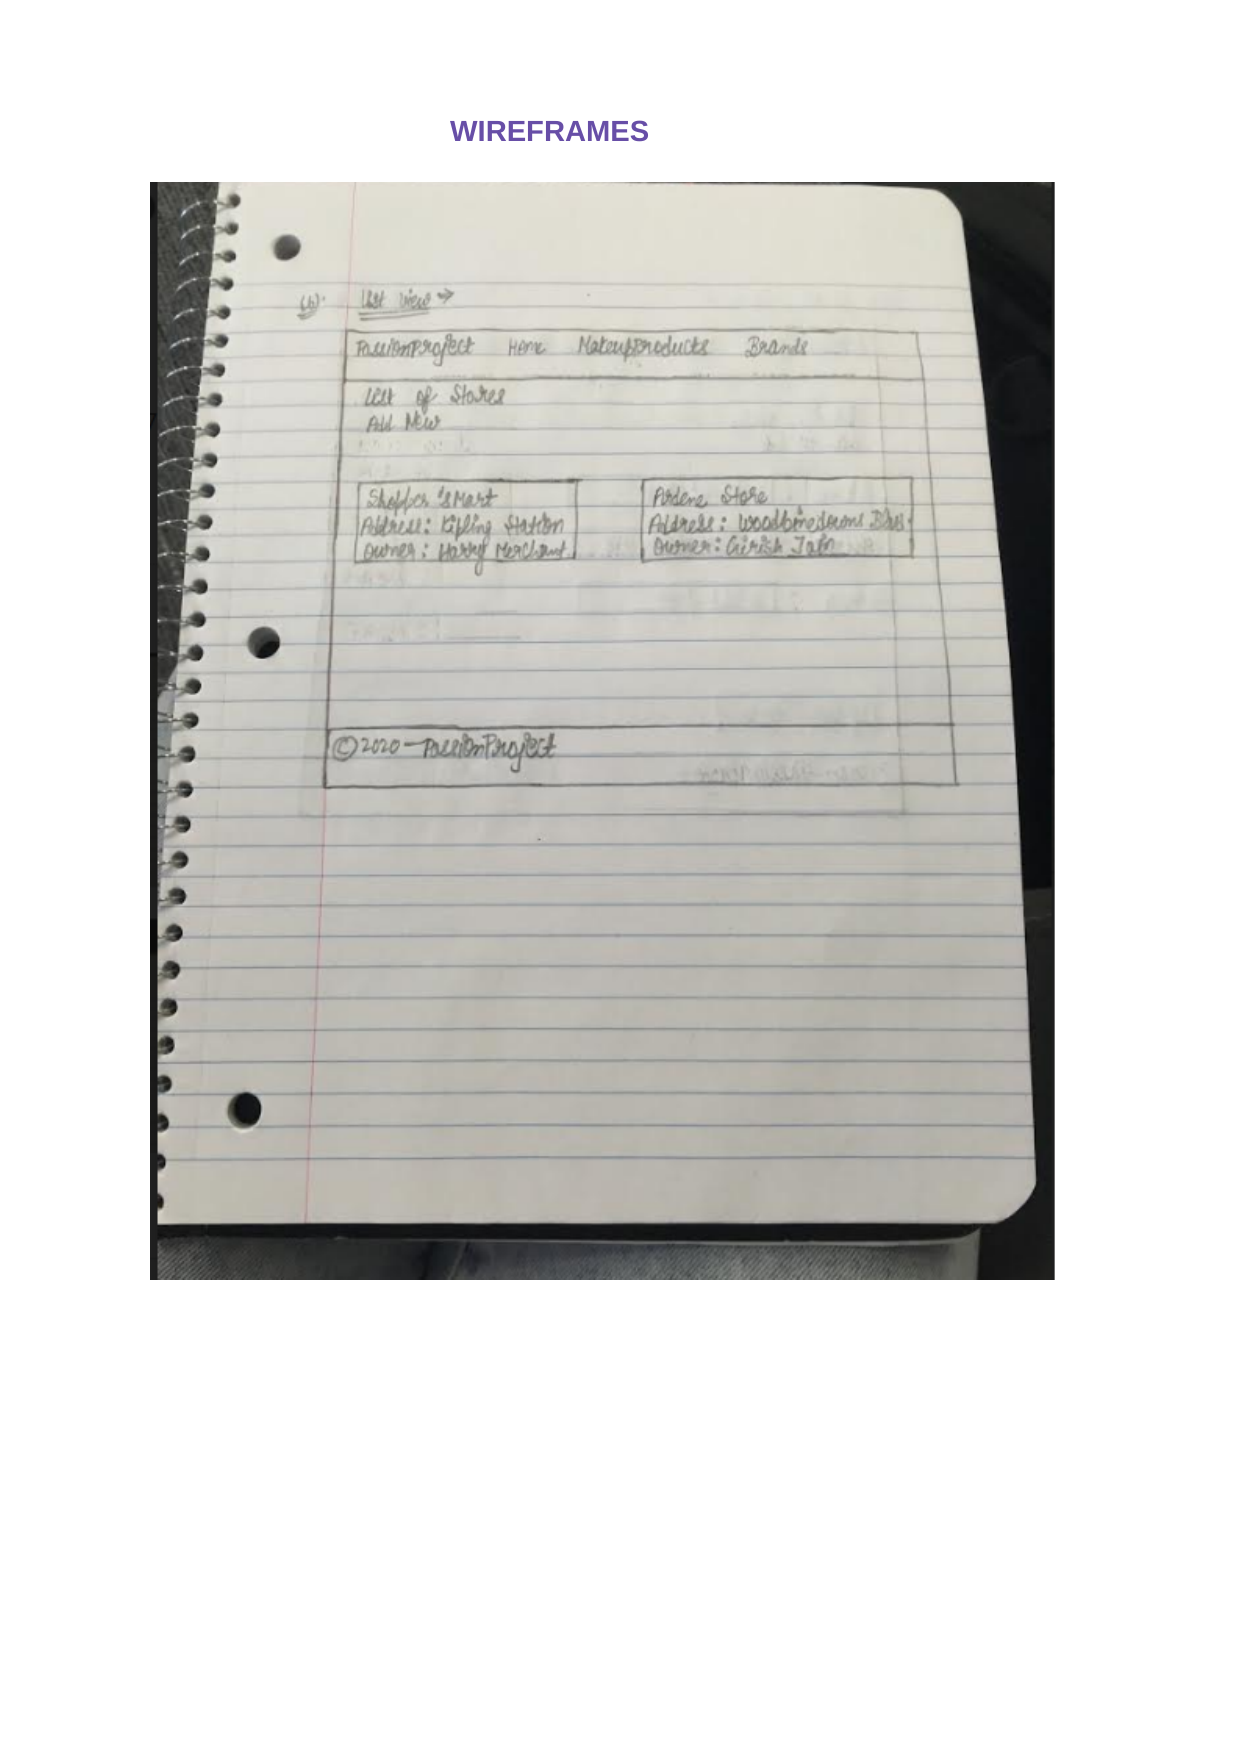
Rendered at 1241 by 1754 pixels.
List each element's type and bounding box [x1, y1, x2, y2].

picture [150, 182, 1055, 1280]
